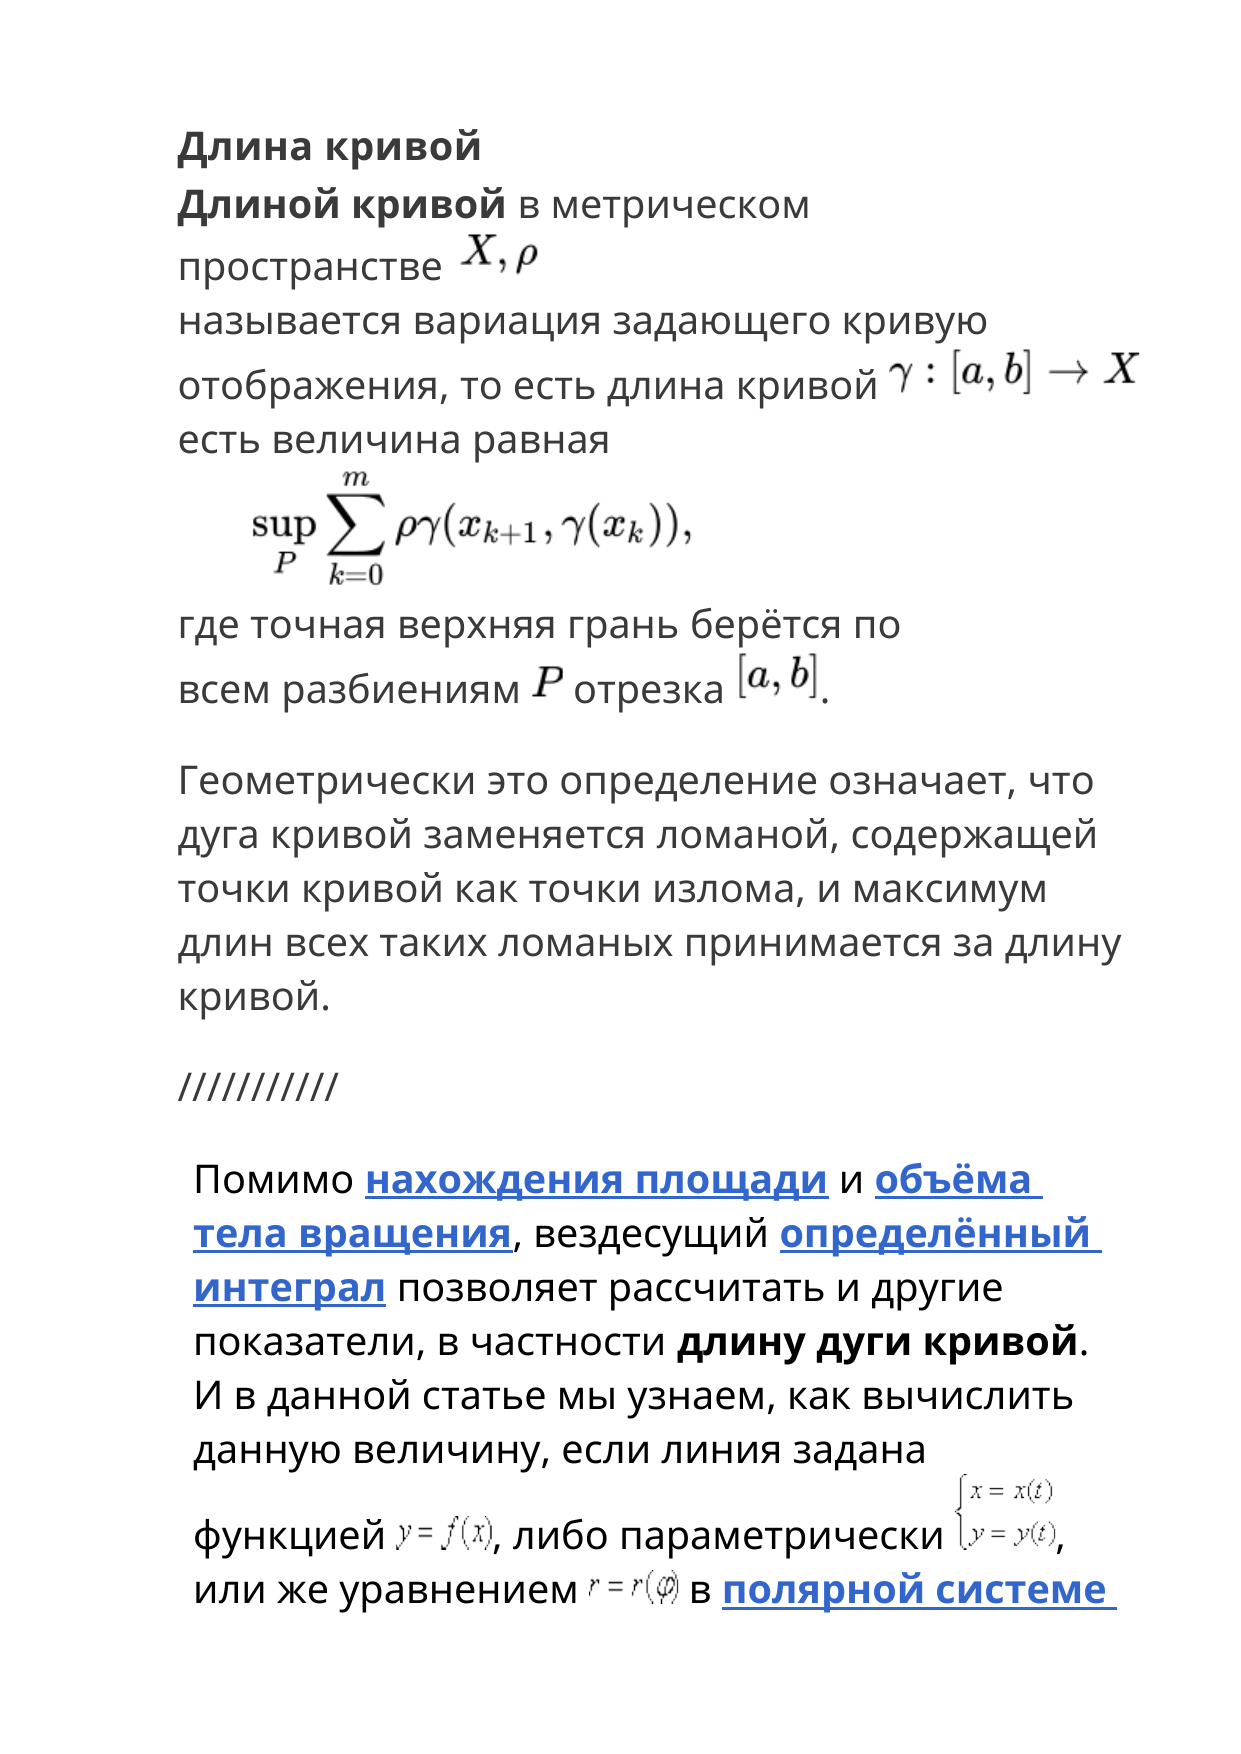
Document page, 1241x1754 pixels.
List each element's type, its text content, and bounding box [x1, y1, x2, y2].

picture [531, 662, 563, 703]
picture [589, 1570, 679, 1604]
picture [453, 230, 539, 281]
picture [252, 464, 695, 596]
subtitle Длина кривой [177, 118, 1152, 172]
picture [735, 650, 820, 703]
text /////////// [177, 1059, 1152, 1113]
text Длиной кривой в метрическом пространстве называется вариация задающего кривую отображения, то есть длина кривой есть величина равная [177, 176, 1152, 465]
text где точная верхняя грань берётся по всем разбиениям отрезка . [177, 596, 1152, 715]
picture [955, 1474, 1056, 1550]
text Геометрически это определение означает, что дуга кривой заменяется ломаной, содержащей точки кривой как точки излома, и максимум длин всех таких ломаных принимается за длину кривой. [177, 752, 1152, 1022]
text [193, 1151, 1136, 1615]
picture [889, 346, 1140, 399]
picture [396, 1516, 492, 1550]
